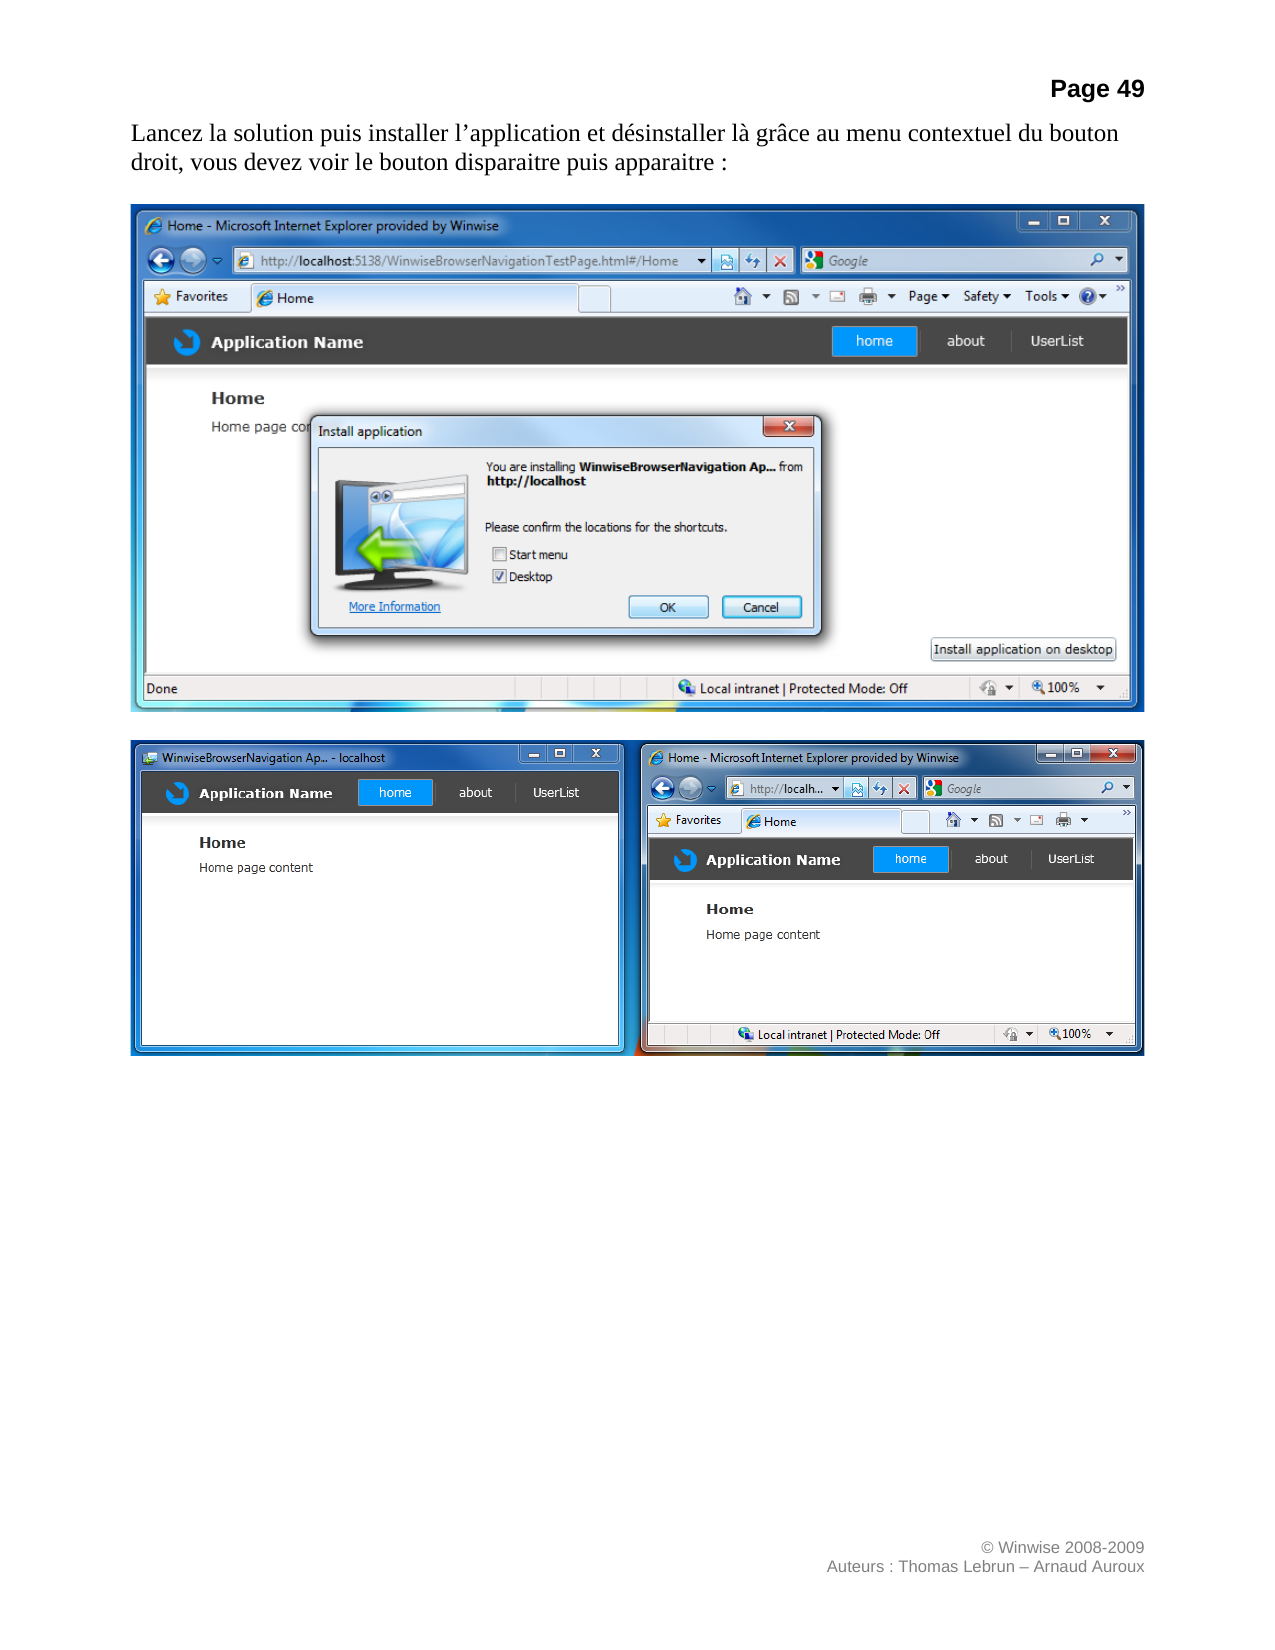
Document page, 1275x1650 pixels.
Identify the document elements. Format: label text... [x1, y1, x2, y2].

picture [130, 204, 1145, 712]
picture [130, 740, 1145, 1056]
text Lancez la solution puis installer l’application et désinstaller là grâce au menu contextuel du bouton droit, vous devez voir le bouton disparaitre puis apparaitre : [131, 118, 1144, 176]
